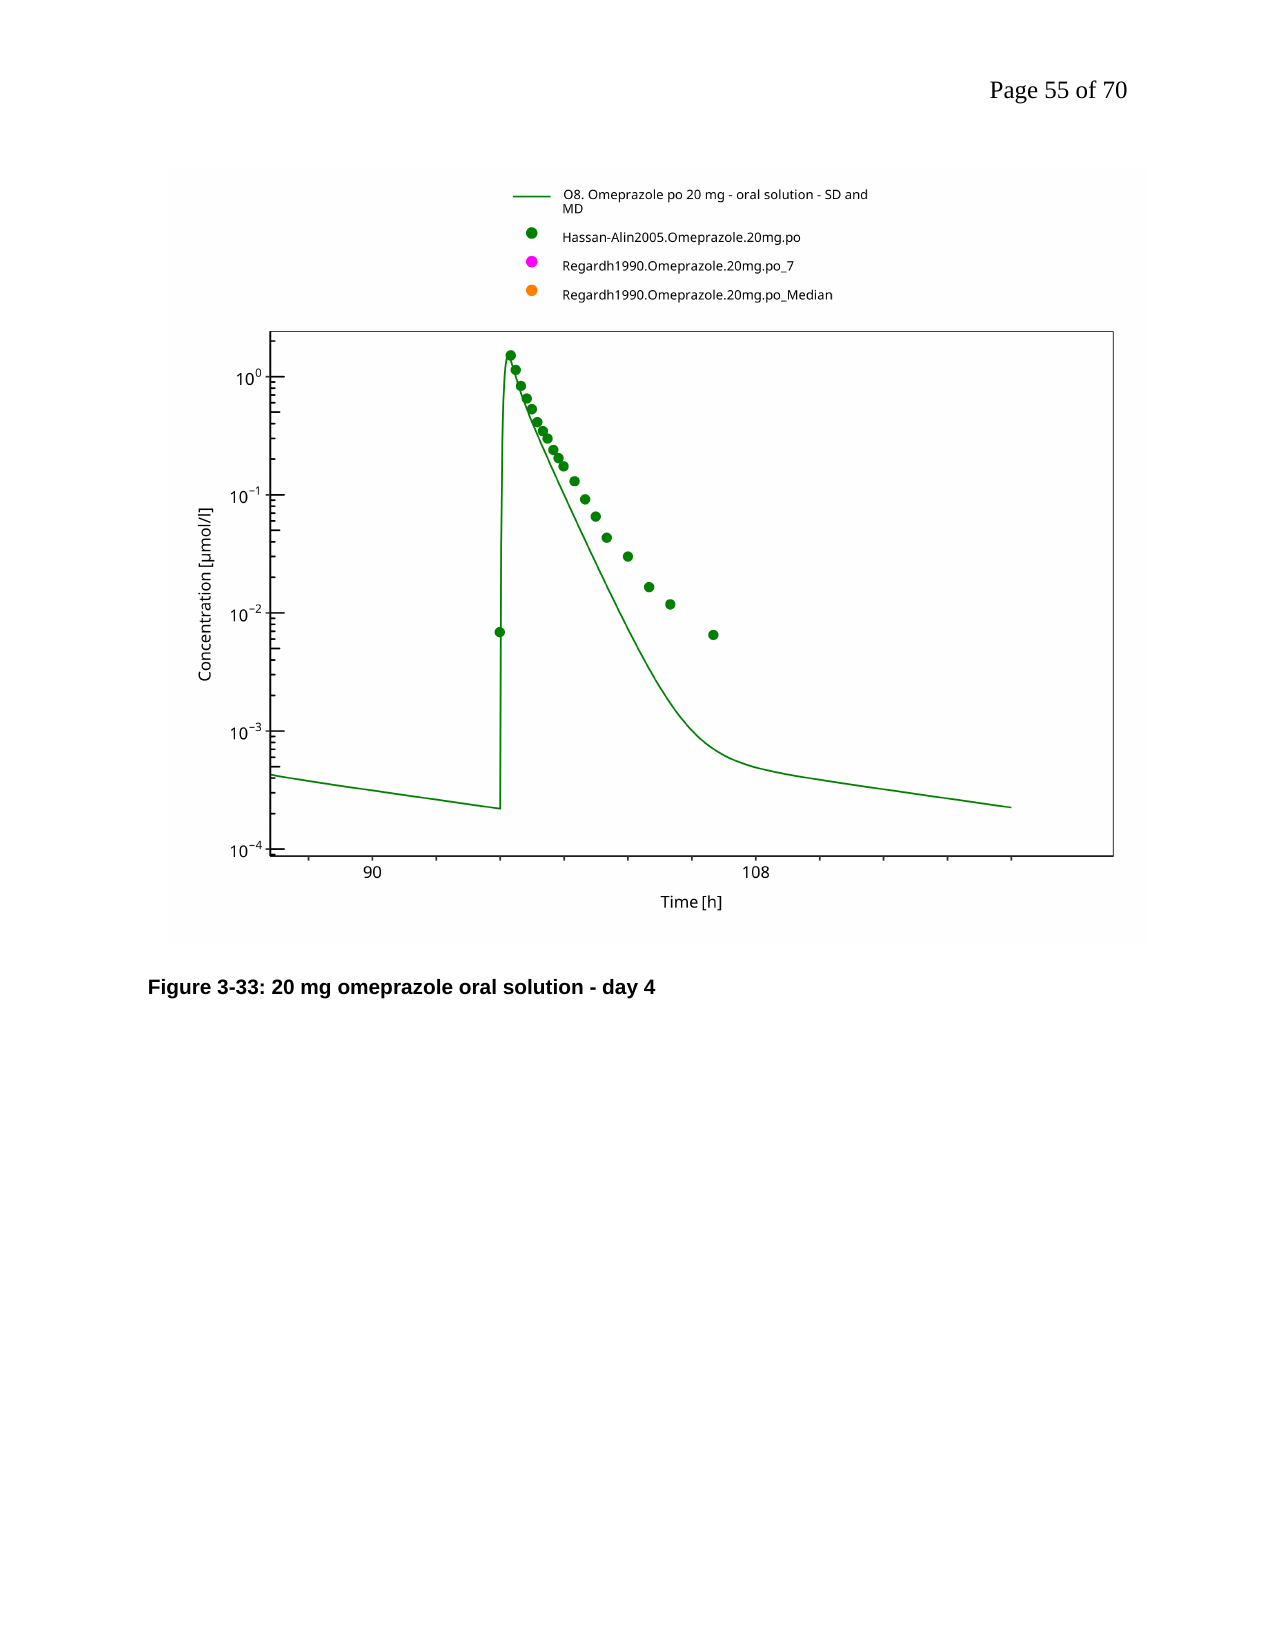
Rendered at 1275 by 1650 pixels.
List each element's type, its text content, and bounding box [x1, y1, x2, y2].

picture [166, 166, 1146, 944]
text Figure 3-33: 20 mg omeprazole oral solution - day 4 [148, 974, 1127, 998]
